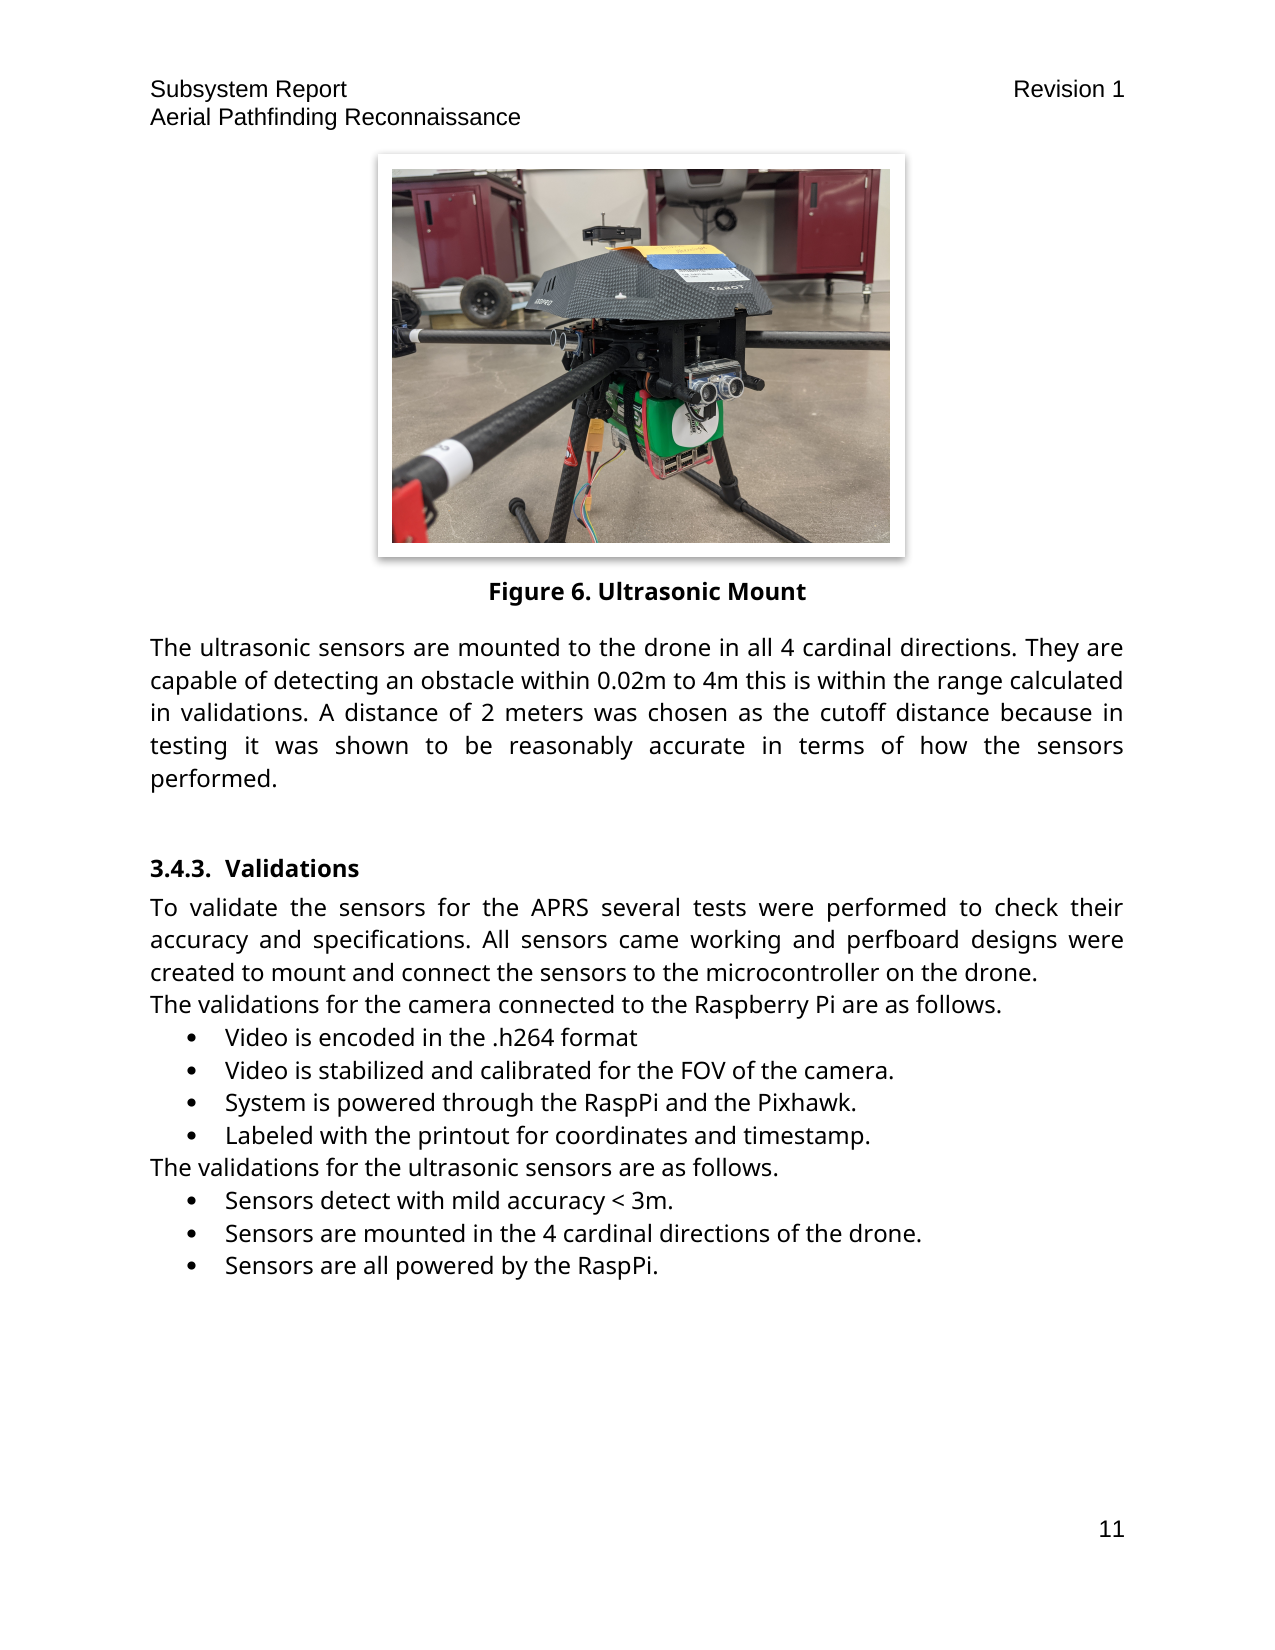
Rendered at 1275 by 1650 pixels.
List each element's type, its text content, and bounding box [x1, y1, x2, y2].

text Figure 6. Ultrasonic Mount [380, 575, 914, 608]
subtitle Validations [150, 852, 1125, 884]
text The validations for the camera connected to the Raspberry Pi are as follows. [150, 988, 1125, 1021]
list System is powered through the RaspPi and the Pixhawk. [187, 1086, 1125, 1119]
text To validate the sensors for the APRS several tests were performed to check their accuracy and specifications. All sensors came working and perfboard designs were created to mount and connect the sensors to the microcontroller on the drone. [150, 890, 1125, 988]
list Video is encoded in the .h264 format [187, 1021, 1125, 1053]
text The validations for the ultrasonic sensors are as follows. [150, 1151, 1125, 1184]
list Sensors detect with mild accuracy < 3m. [187, 1184, 1125, 1216]
list Sensors are all powered by the RaspPi. [187, 1249, 1125, 1282]
picture [392, 169, 890, 543]
list Labeled with the printout for coordinates and timestamp. [187, 1119, 1125, 1151]
list Sensors are mounted in the 4 cardinal directions of the drone. [187, 1216, 1125, 1249]
list Video is stabilized and calibrated for the FOV of the camera. [187, 1053, 1125, 1086]
text The ultrasonic sensors are mounted to the drone in all 4 cardinal directions. They are capable of detecting an obstacle within 0.02m to 4m this is within the range calculated in validations. A distance of 2 meters was chosen as the cutoff distance because in testing it was shown to be reasonably accurate in terms of how the sensors performed. [150, 631, 1125, 794]
